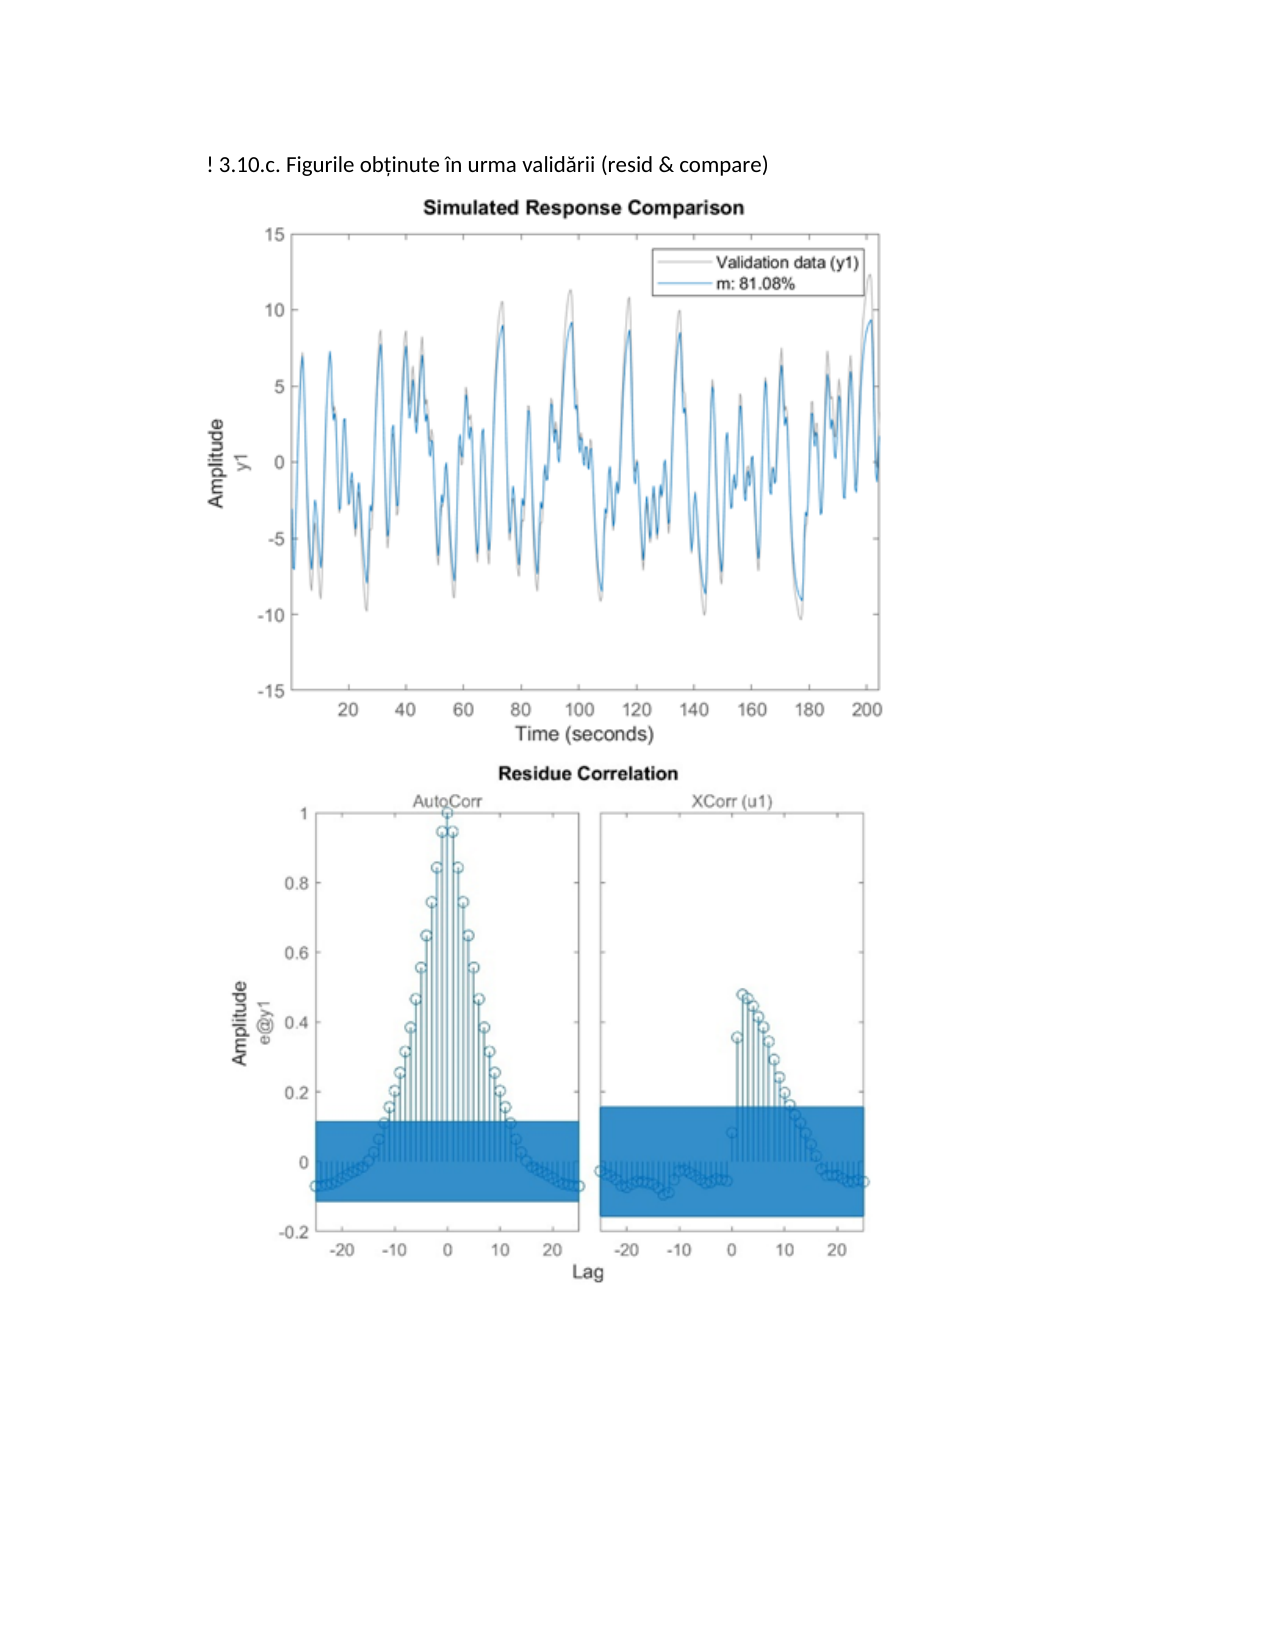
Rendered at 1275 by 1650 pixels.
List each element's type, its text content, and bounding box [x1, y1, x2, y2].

text ! 3.10.c. Figurile obținute în urma validării (resid & compare) [206, 150, 1125, 178]
picture [206, 198, 933, 1292]
